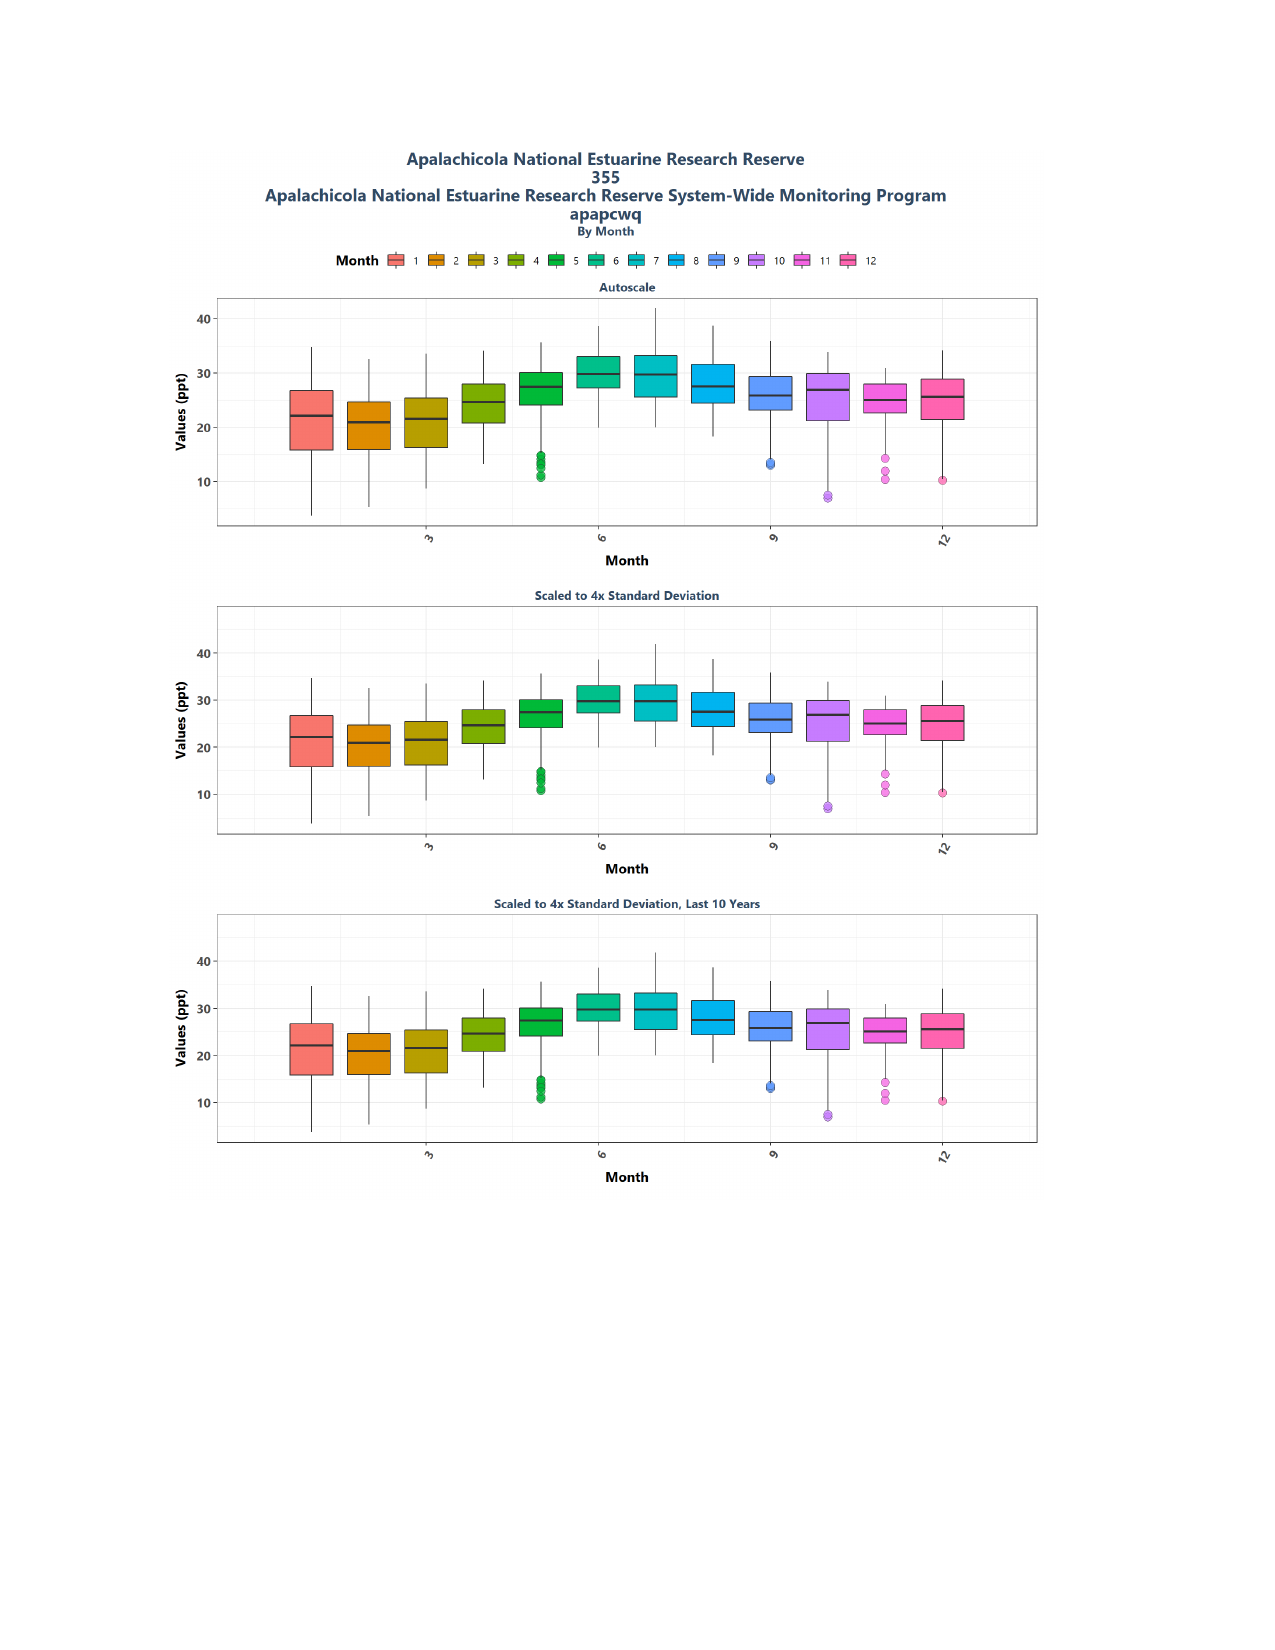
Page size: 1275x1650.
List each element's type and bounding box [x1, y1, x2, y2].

picture [168, 150, 1044, 1200]
